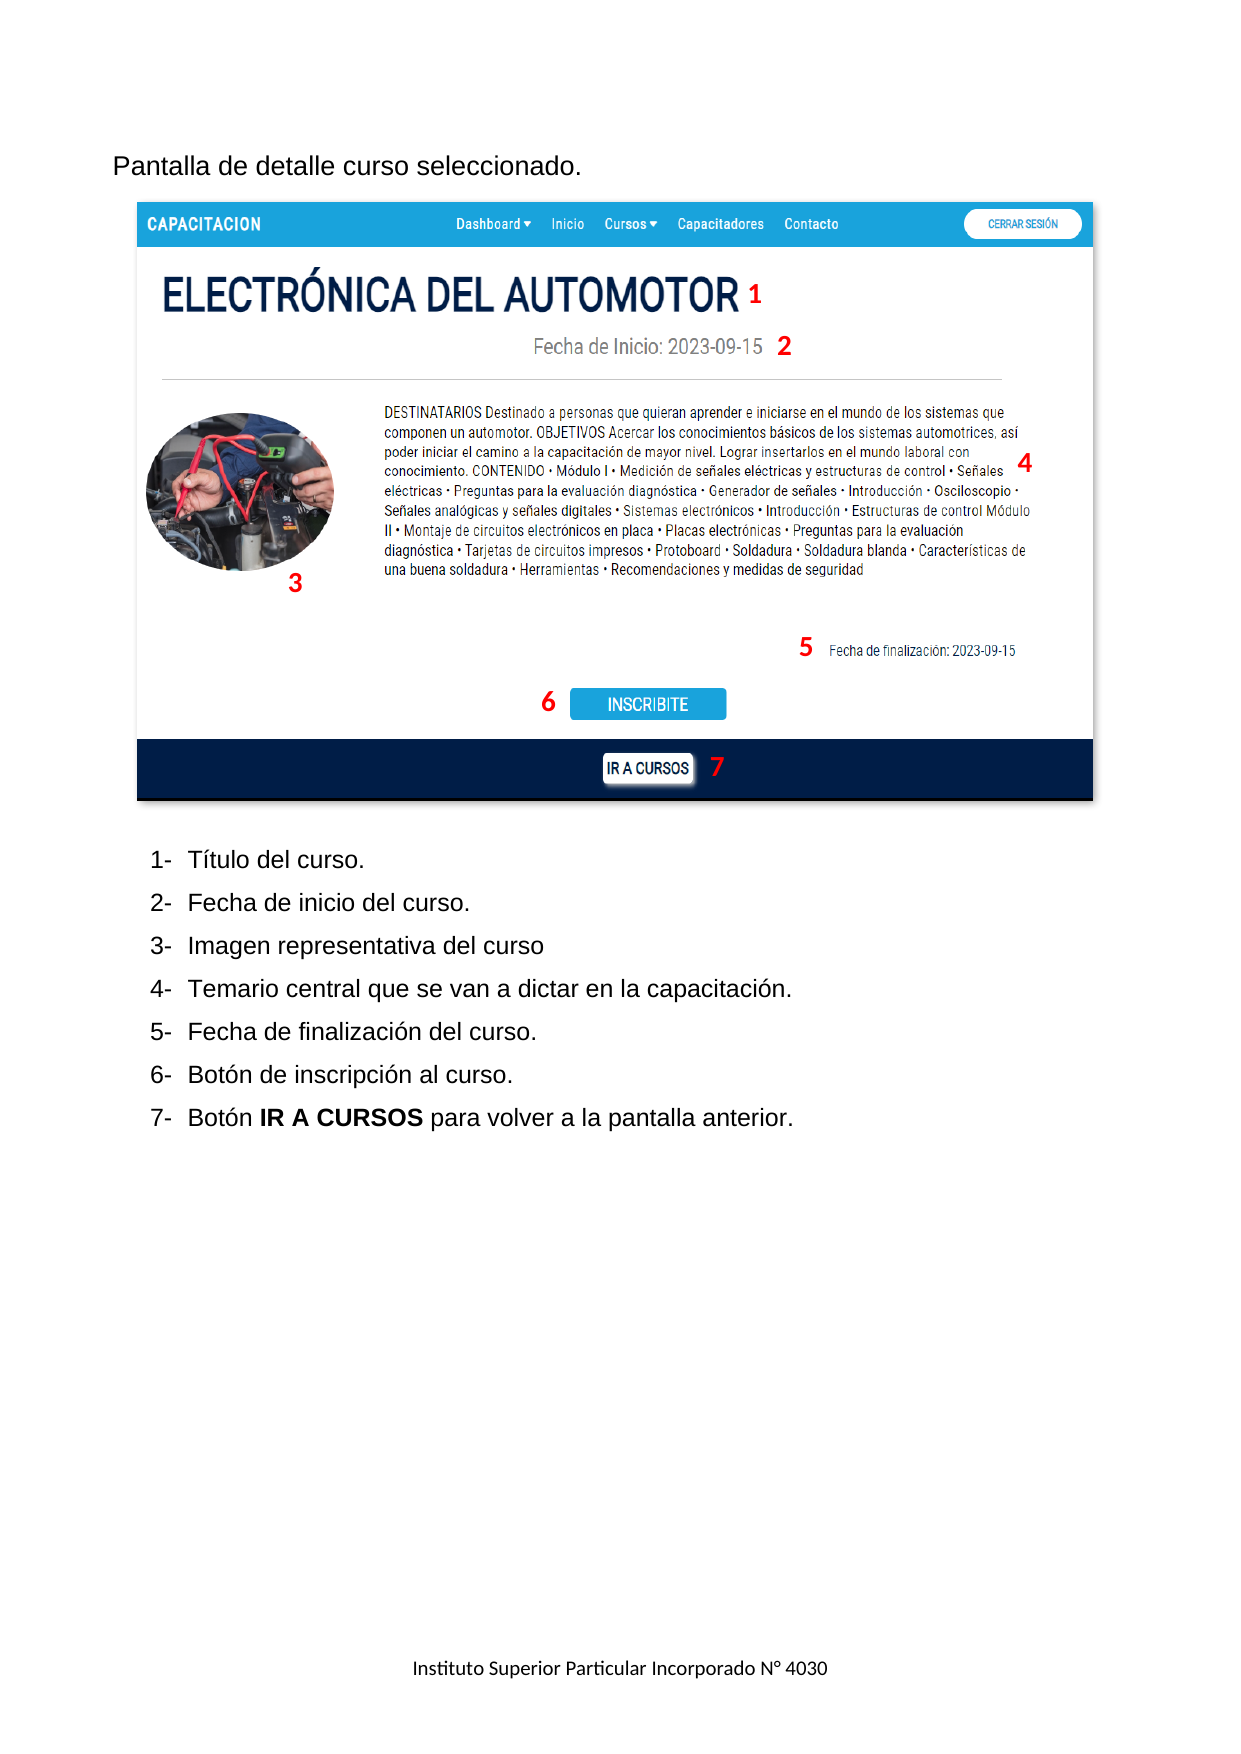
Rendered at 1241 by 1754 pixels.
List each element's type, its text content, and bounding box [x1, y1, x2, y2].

list Temario central que se van a dictar en la capacitación. [150, 974, 1128, 1003]
list Botón IR A CURSOS para volver a la pantalla anterior. [150, 1103, 1128, 1132]
list Fecha de finalización del curso. [150, 1017, 1128, 1046]
picture [137, 202, 1093, 801]
list Botón de inscripción al curso. [150, 1060, 1128, 1089]
list Título del curso. [150, 844, 1128, 873]
list Imagen representativa del curso [150, 931, 1128, 959]
subtitle Pantalla de detalle curso seleccionado. [112, 150, 1128, 181]
list Fecha de inicio del curso. [150, 888, 1128, 916]
